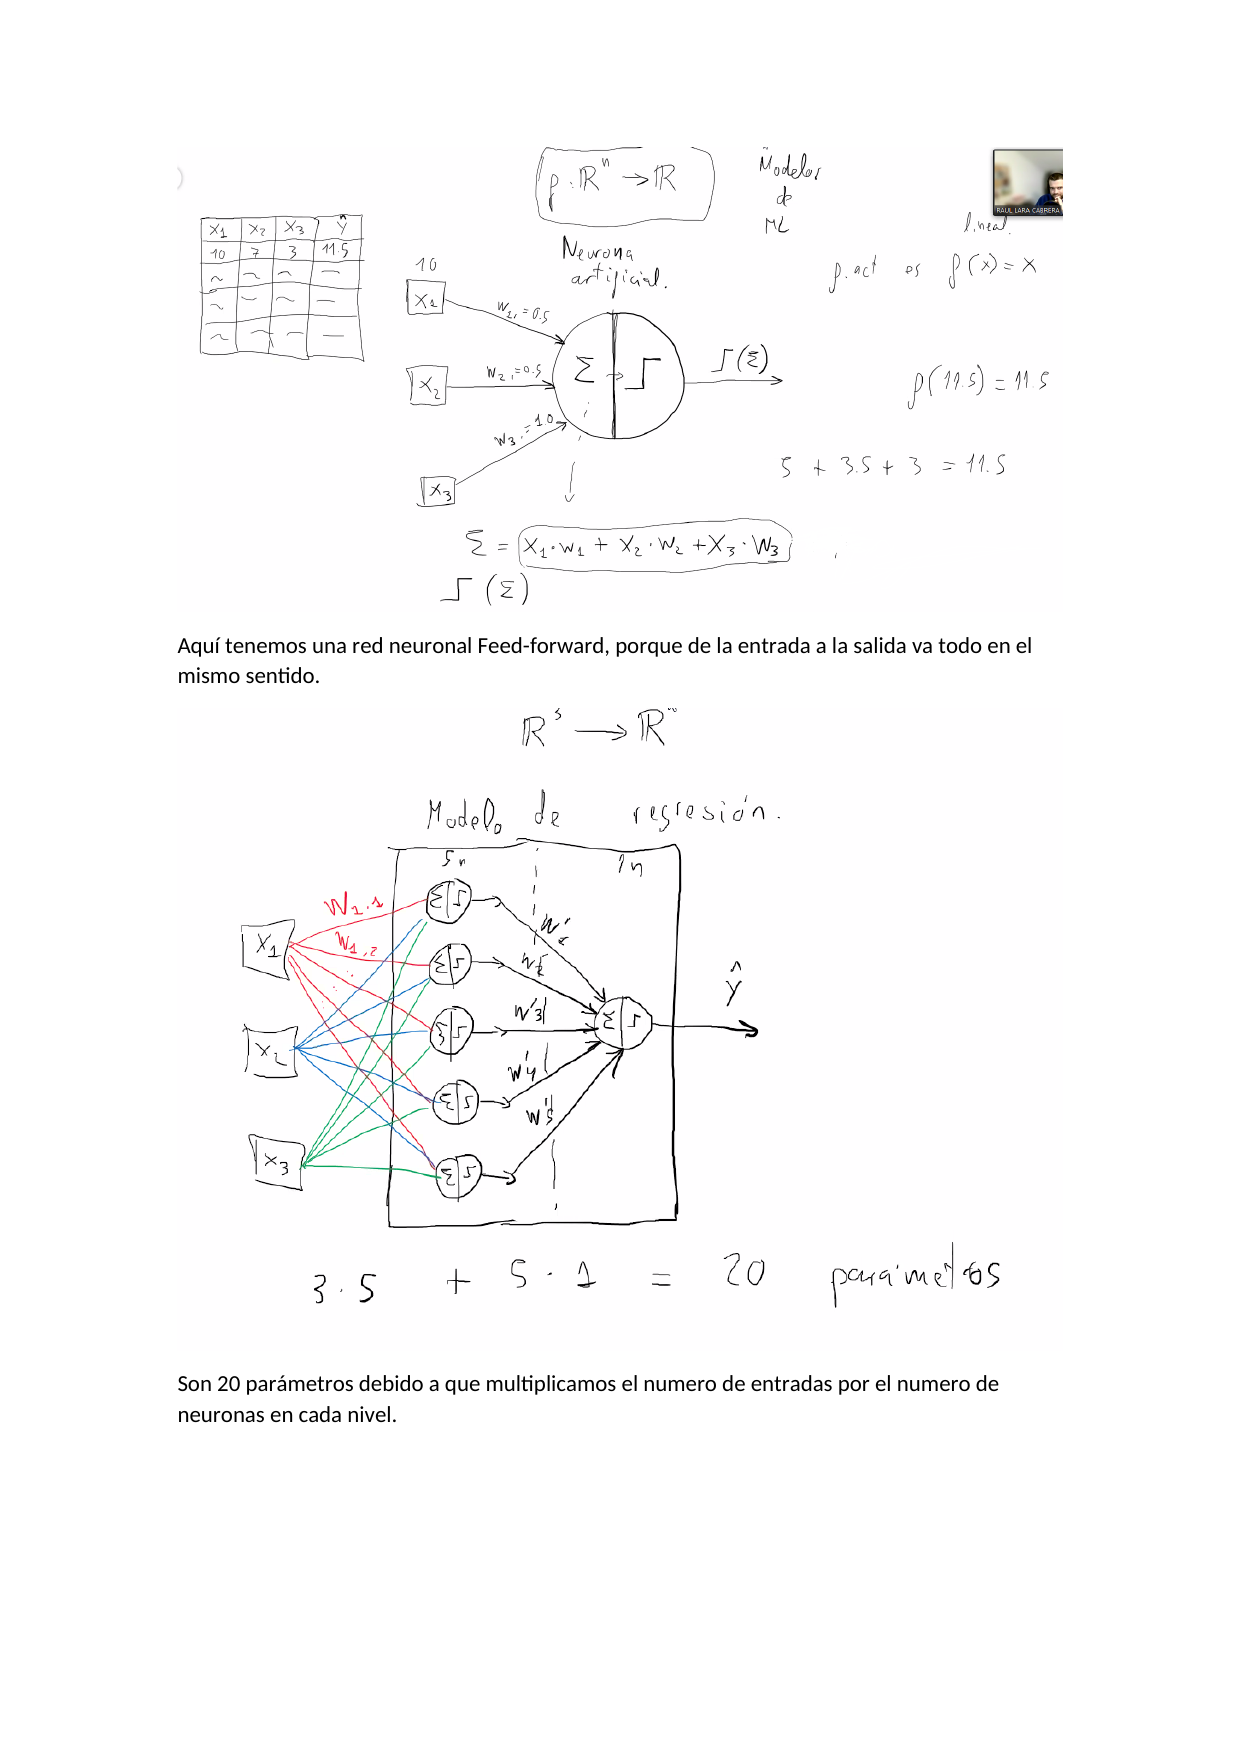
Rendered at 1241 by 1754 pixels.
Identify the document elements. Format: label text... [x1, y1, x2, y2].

text Son 20 parámetros debido a que multiplicamos el numero de entradas por el numero de neuronas en cada nivel. [177, 1369, 1063, 1428]
picture [177, 708, 1063, 1351]
picture [177, 147, 1063, 612]
text Aquí tenemos una red neuronal Feed-forward, porque de la entrada a la salida va todo en el mismo sentido. [177, 631, 1063, 689]
